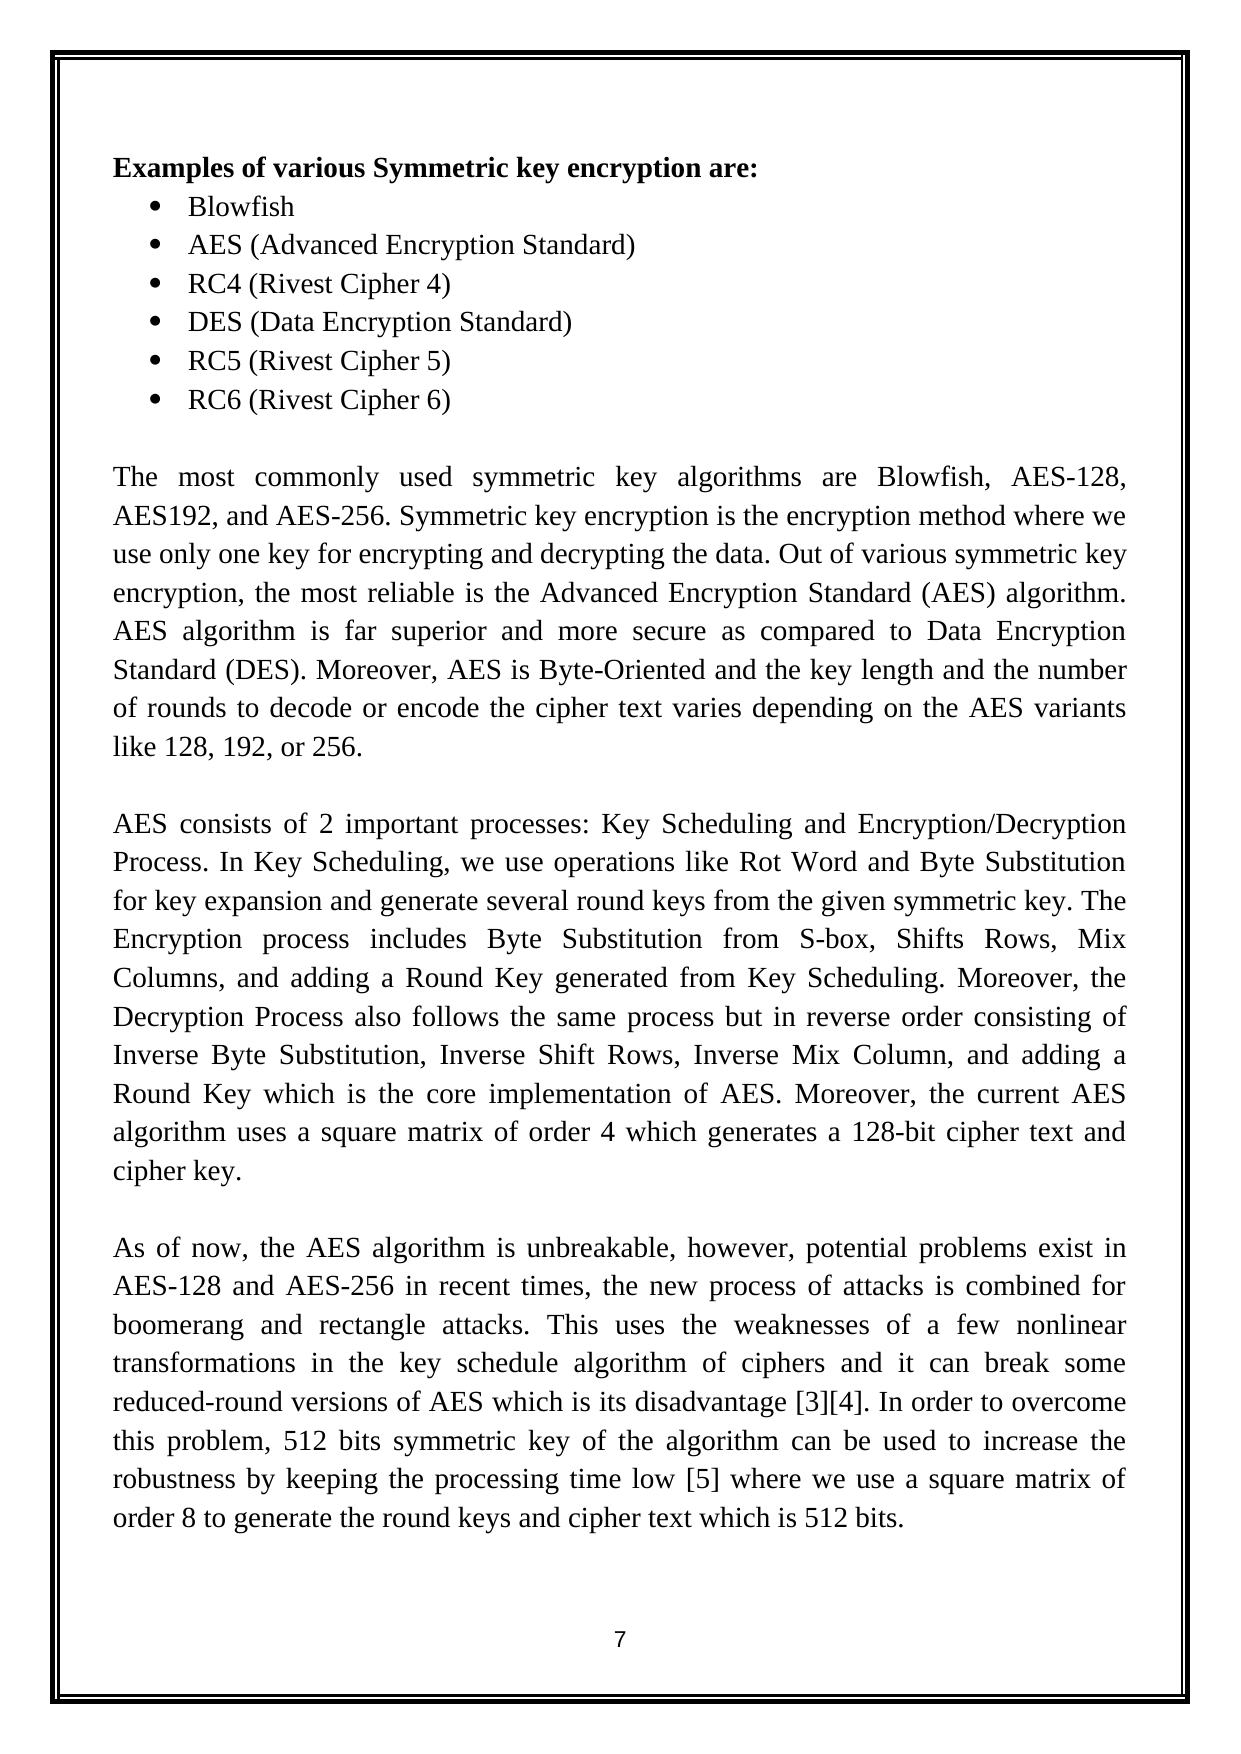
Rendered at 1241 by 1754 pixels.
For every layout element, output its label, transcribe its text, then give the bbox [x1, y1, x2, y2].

list AES (Advanced Encryption Standard) [150, 227, 1128, 261]
list DES (Data Encryption Standard) [150, 304, 1128, 338]
list RC5 (Rivest Cipher 5) [150, 343, 1128, 377]
text As of now, the AES algorithm is unbreakable, however, potential problems exist in AES-128 and AES-256 in recent times, the new process of attacks is combined for boomerang and rectangle attacks. This uses the weaknesses of a few nonlinear transformations in the key schedule algorithm of ciphers and it can break some reduced-round versions of AES which is its disadvantage [3][4]. In order to overcome this problem, 512 bits symmetric key of the algorithm can be used to increase the robustness by keeping the processing time low [5] where we use a square matrix of order 8 to generate the round keys and cipher text which is 512 bits. [113, 1230, 1128, 1533]
text The most commonly used symmetric key algorithms are Blowfish, AES-128, AES192, and AES-256. Symmetric key encryption is the encryption method where we use only one key for encrypting and decrypting the data. Out of various symmetric key encryption, the most reliable is the Advanced Encryption Standard (AES) algorithm. AES algorithm is far superior and more secure as compared to Data Encryption Standard (DES). Moreover, AES is Byte-Oriented and the key length and the number of rounds to decode or encode the cipher text varies depending on the AES variants like 128, 192, or 256. [113, 459, 1128, 762]
text AES consists of 2 important processes: Key Scheduling and Encryption/Decryption Process. In Key Scheduling, we use operations like Rot Word and Byte Substitution for key expansion and generate several round keys from the given symmetric key. The Encryption process includes Byte Substitution from S-box, Shifts Rows, Mix Columns, and adding a Round Key generated from Key Scheduling. Moreover, the Decryption Process also follows the same process but in reverse order consisting of Inverse Byte Substitution, Inverse Shift Rows, Inverse Mix Column, and adding a Round Key which is the core implementation of AES. Moreover, the current AES algorithm uses a square matrix of order 4 which generates a 128-bit cipher text and cipher key. [113, 806, 1128, 1186]
list Blowfish [150, 189, 1128, 222]
list RC6 (Rivest Cipher 6) [150, 382, 1128, 416]
list RC4 (Rivest Cipher 4) [150, 266, 1128, 299]
text Examples of various Symmetric key encryption are: [113, 150, 1128, 184]
